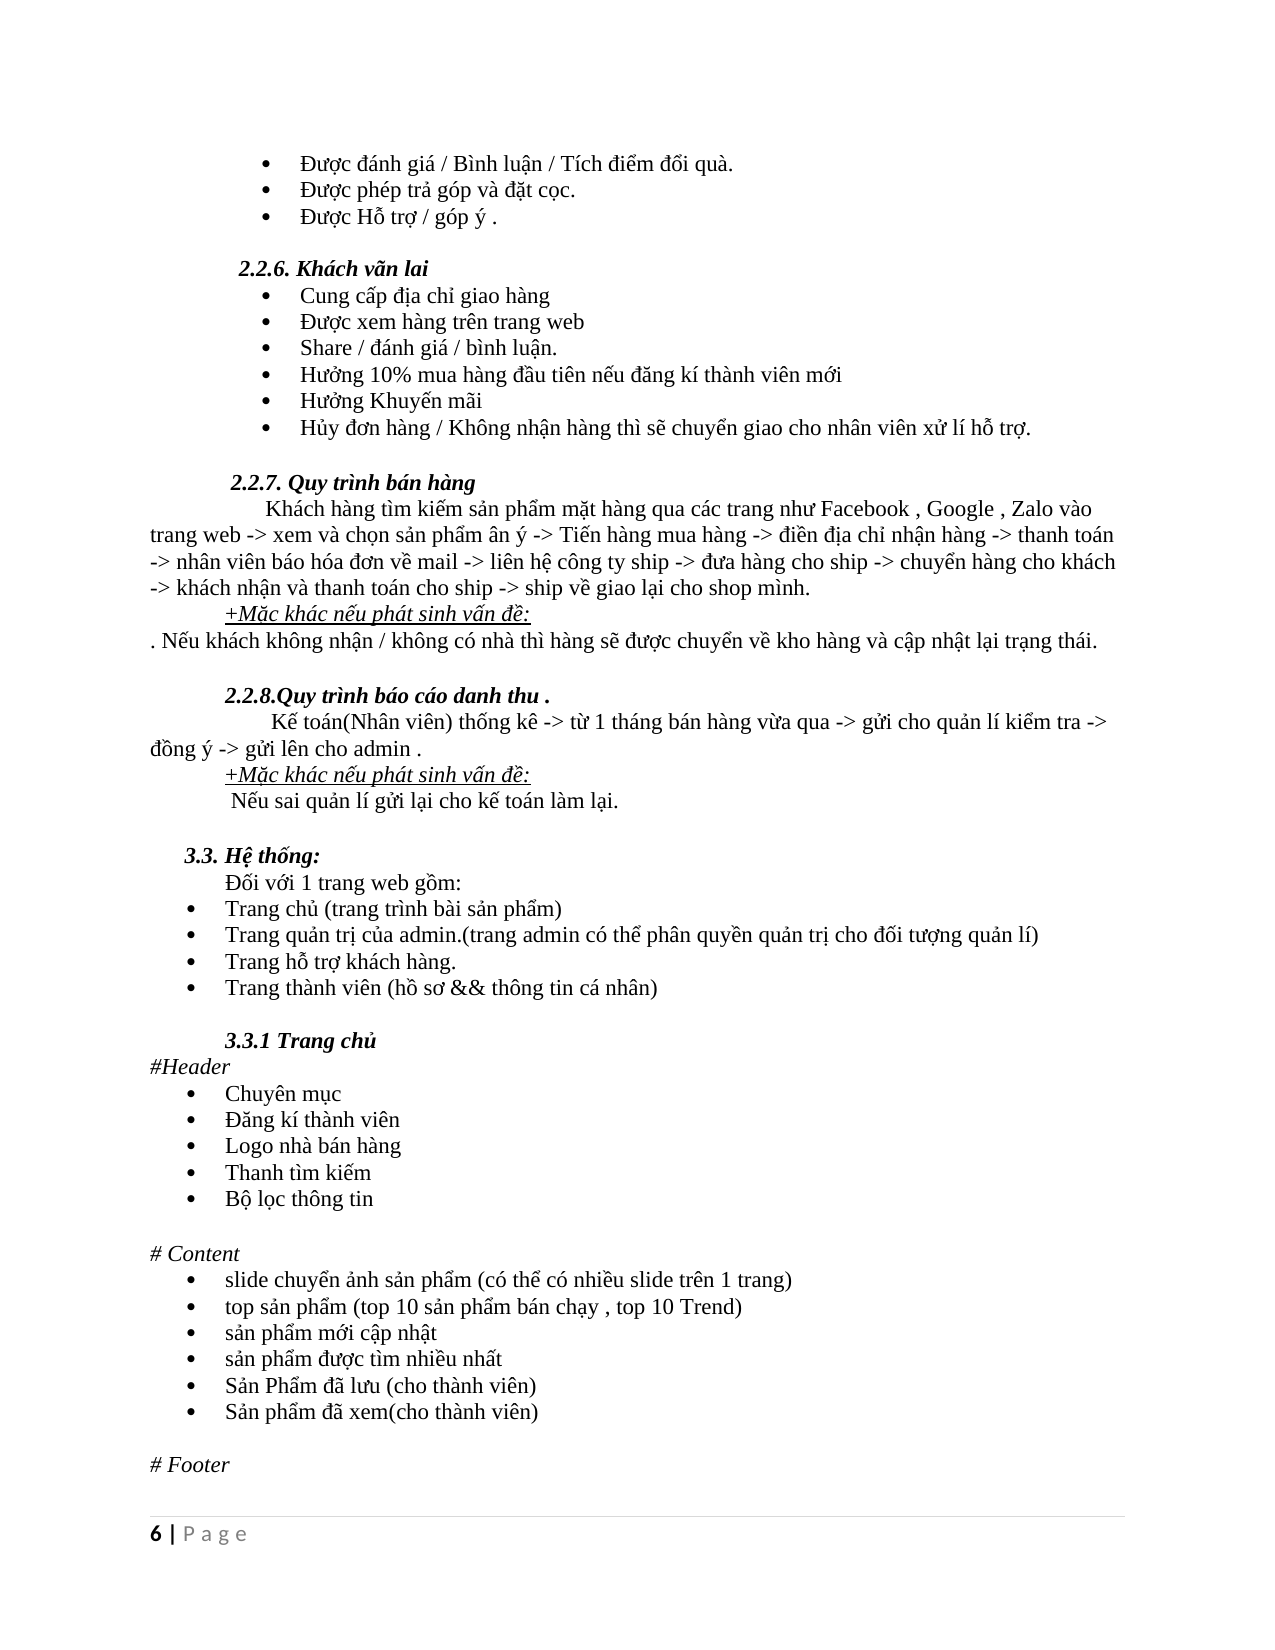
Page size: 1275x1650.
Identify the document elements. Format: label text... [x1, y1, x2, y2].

list Bộ lọc thông tin [187, 1185, 1125, 1211]
list slide chuyển ảnh sản phẩm (có thể có nhiều slide trên 1 trang) [187, 1266, 1125, 1293]
text +Mặc khác nếu phát sinh vấn đề: [150, 600, 1125, 627]
list sản phẩm mới cập nhật [187, 1319, 1125, 1346]
list Logo nhà bán hàng [187, 1132, 1125, 1159]
text 2.2.8.Quy trình báo cáo danh thu . [150, 682, 1125, 708]
text # Footer [150, 1451, 1125, 1477]
list Hưởng Khuyến mãi [262, 387, 1125, 413]
text # Content [150, 1240, 1125, 1266]
text 2.2.7. Quy trình bán hàng [150, 469, 1125, 495]
list Chuyên mục [187, 1079, 1125, 1106]
text Nếu sai quản lí gửi lại cho kế toán làm lại. [150, 787, 1125, 814]
text 3.3. Hệ thống: [150, 842, 1125, 869]
list Sản Phẩm đã lưu (cho thành viên) [187, 1372, 1125, 1398]
list Thanh tìm kiếm [187, 1159, 1125, 1185]
list Trang quản trị của admin.(trang admin có thể phân quyền quản trị cho đối tượng quản lí) [187, 921, 1125, 948]
list sản phẩm được tìm nhiều nhất [187, 1346, 1125, 1372]
text Kế toán(Nhân viên) thống kê -> từ 1 tháng bán hàng vừa qua -> gửi cho quản lí kiểm tra -> đồng ý -> gửi lên cho admin . [150, 708, 1125, 761]
list Trang chủ (trang trình bài sản phẩm) [187, 895, 1125, 921]
list Hủy đơn hàng / Không nhận hàng thì sẽ chuyển giao cho nhân viên xử lí hỗ trợ. [262, 413, 1125, 440]
list Trang thành viên (hồ sơ && thông tin cá nhân) [187, 974, 1125, 1001]
text 2.2.6. Khách vãn lai [150, 255, 1125, 282]
list Được phép trả góp và đặt cọc. [262, 176, 1125, 203]
list Sản phẩm đã xem(cho thành viên) [187, 1398, 1125, 1424]
text Đối với 1 trang web gồm: [150, 869, 1125, 895]
list Trang hỗ trợ khách hàng. [187, 948, 1125, 974]
text +Mặc khác nếu phát sinh vấn đề: [150, 761, 1125, 787]
list Được đánh giá / Bình luận / Tích điểm đổi quà. [262, 150, 1125, 176]
text 3.3.1 Trang chủ [150, 1027, 1125, 1053]
text #Header [150, 1053, 1125, 1079]
list Được Hỗ trợ / góp ý . [262, 203, 1125, 229]
list Đăng kí thành viên [187, 1106, 1125, 1132]
text Khách hàng tìm kiếm sản phẩm mặt hàng qua các trang như Facebook , Google , Zalo vào trang web -> xem và chọn sản phẩm ân ý -> Tiến hàng mua hàng -> điền địa chỉ nhận hàng -> thanh toán -> nhân viên báo hóa đơn về mail -> liên hệ công ty ship -> đưa hàng cho ship -> chuyển hàng cho khách -> khách nhận và thanh toán cho ship -> ship về giao lại cho shop mình. [150, 495, 1125, 600]
text . Nếu khách không nhận / không có nhà thì hàng sẽ được chuyển về kho hàng và cập nhật lại trạng thái. [150, 627, 1125, 653]
list top sản phẩm (top 10 sản phẩm bán chạy , top 10 Trend) [187, 1293, 1125, 1319]
list Cung cấp địa chỉ giao hàng [262, 282, 1125, 308]
list Hưởng 10% mua hàng đầu tiên nếu đăng kí thành viên mới [262, 361, 1125, 387]
list Được xem hàng trên trang web [262, 308, 1125, 334]
list Share / đánh giá / bình luận. [262, 334, 1125, 361]
